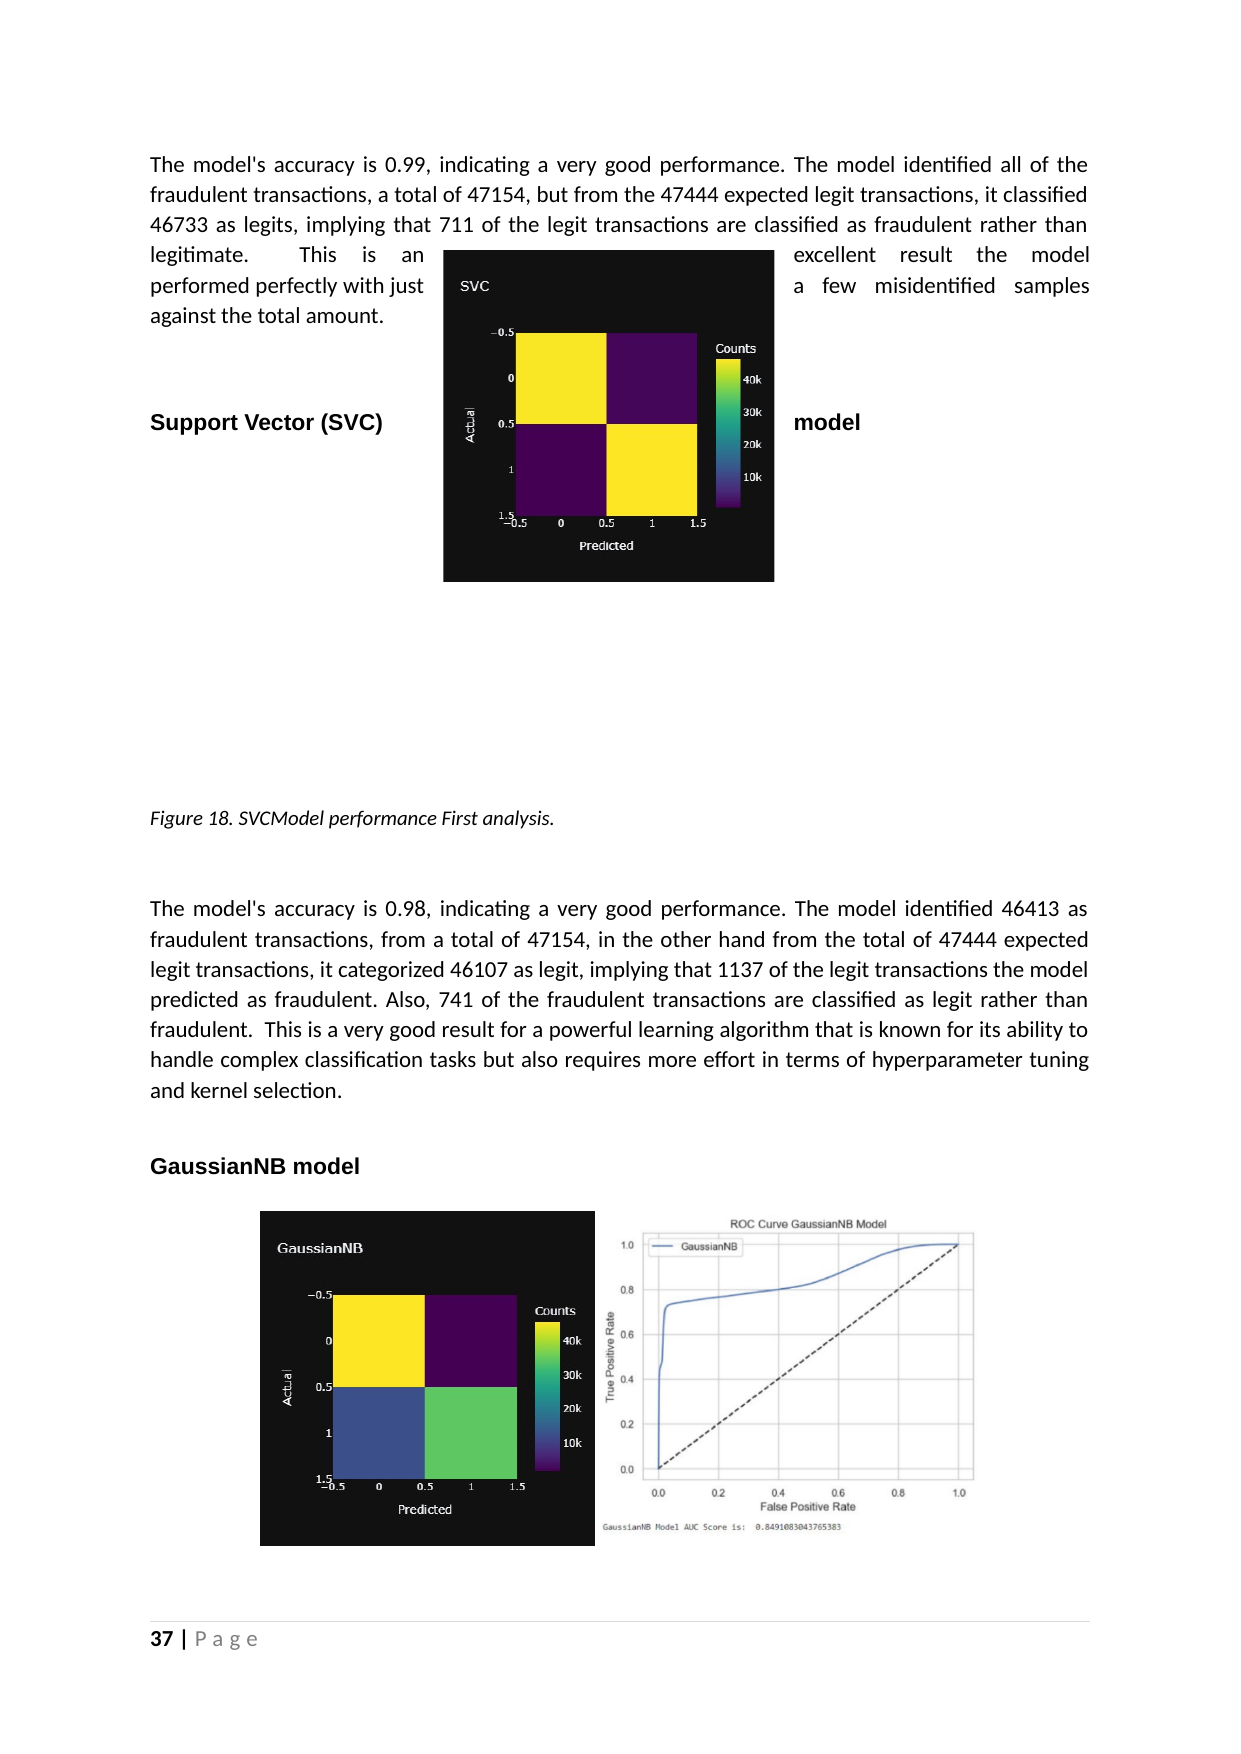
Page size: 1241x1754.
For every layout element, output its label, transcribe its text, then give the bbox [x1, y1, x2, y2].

text GaussianNB model [150, 1153, 1090, 1179]
text The model's accuracy is 0.99, indicating a very good performance. The model identified all of the fraudulent transactions, a total of 47154, but from the 47444 expected legit transactions, it classified 46733 as legits, implying that 711 of the legit transactions are classified as fraudulent rather than legitimate. This is an excellent result the model performed perfectly with just a few misidentified samples against the total amount. [150, 150, 1090, 329]
text Support Vector (SVC) model [775, 409, 1090, 435]
picture [260, 1211, 980, 1546]
text The model's accuracy is 0.98, indicating a very good performance. The model identified 46413 as fraudulent transactions, from a total of 47154, in the other hand from the total of 47444 expected legit transactions, it categorized 46107 as legit, implying that 1137 of the legit transactions the model predicted as fraudulent. Also, 741 of the fraudulent transactions are classified as legit rather than fraudulent. This is a very good result for a powerful learning algorithm that is known for its ability to handle complex classification tasks but also requires more effort in terms of hyperparameter tuning and kernel selection. [150, 894, 1090, 1104]
text Support Vector (SVC) model [150, 409, 443, 435]
picture [443, 250, 775, 582]
subtitle Figure 18. SVCModel performance First analysis. [150, 806, 1090, 831]
